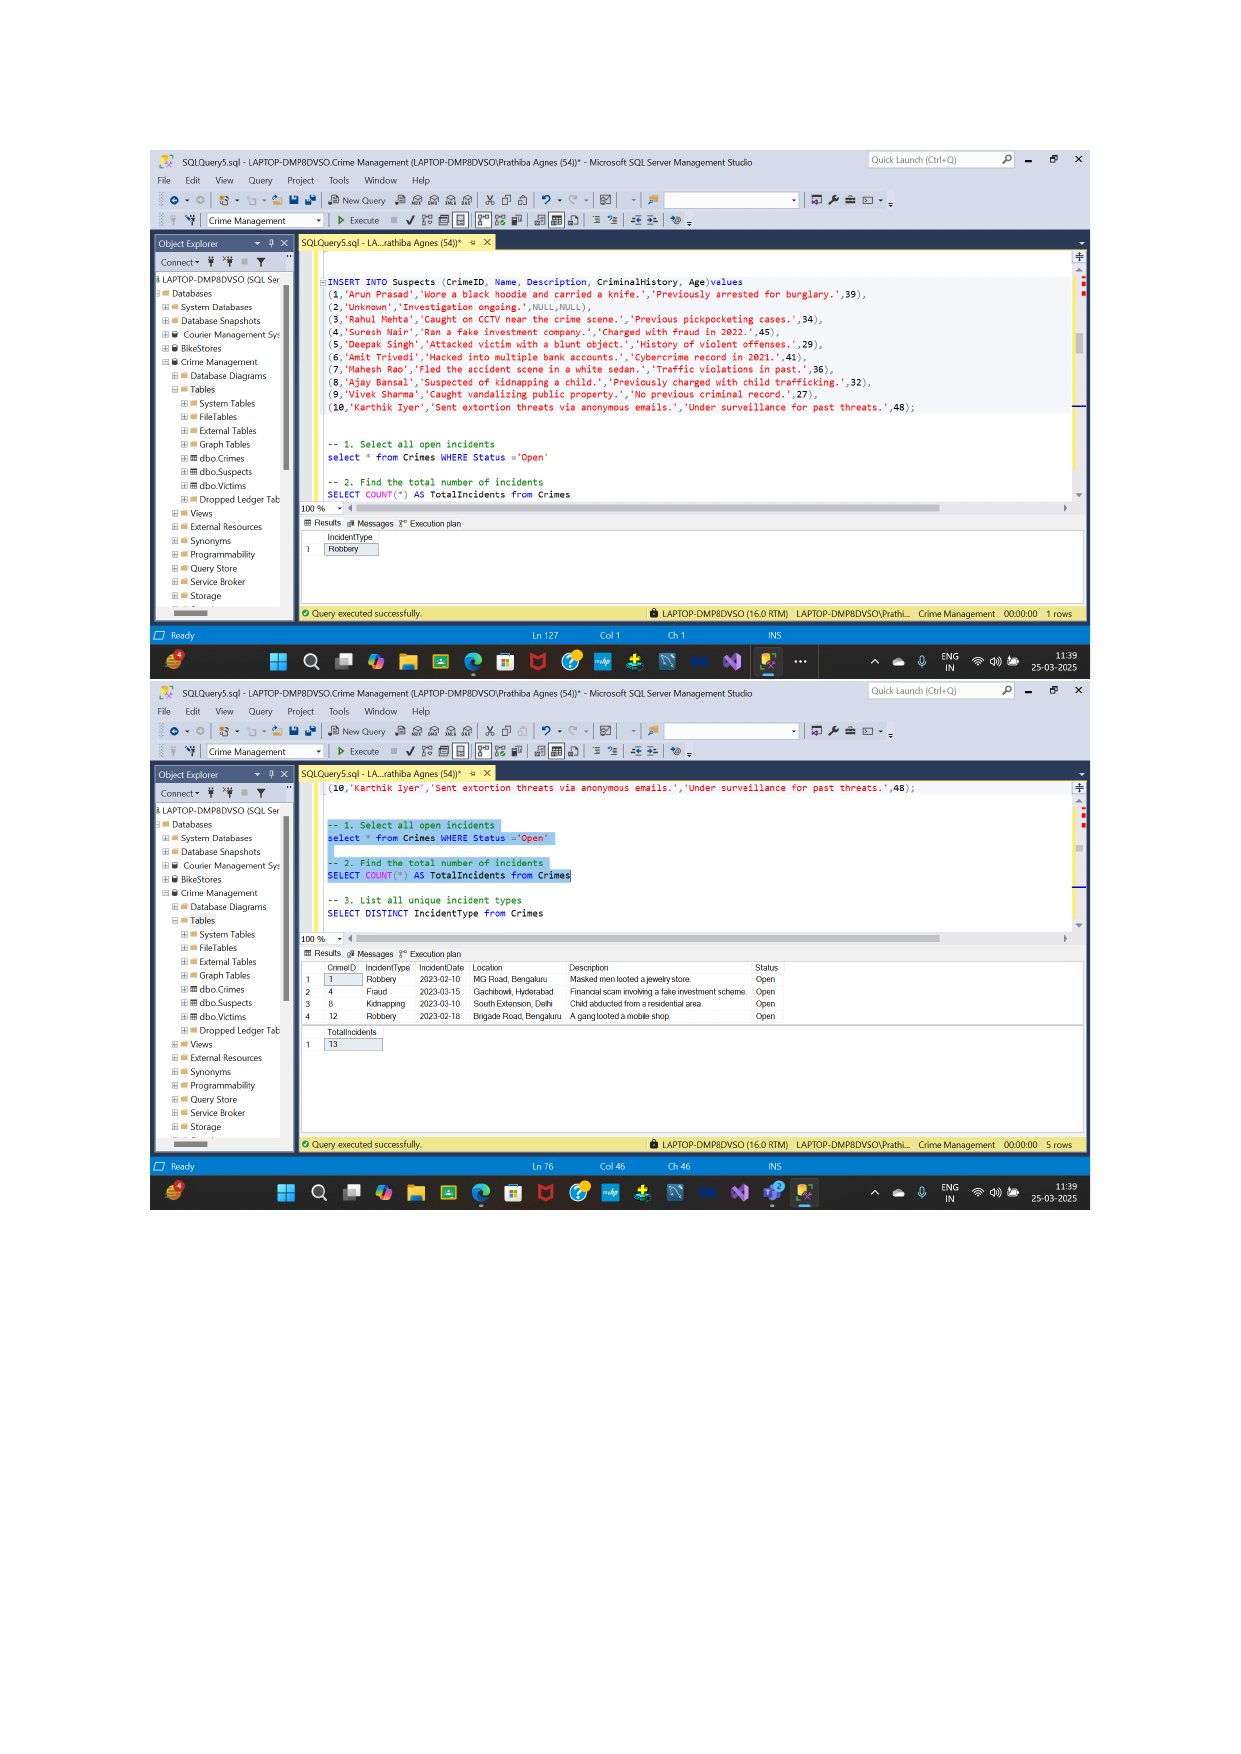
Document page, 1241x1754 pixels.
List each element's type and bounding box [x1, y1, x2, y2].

picture [150, 681, 1091, 1210]
picture [150, 150, 1091, 679]
